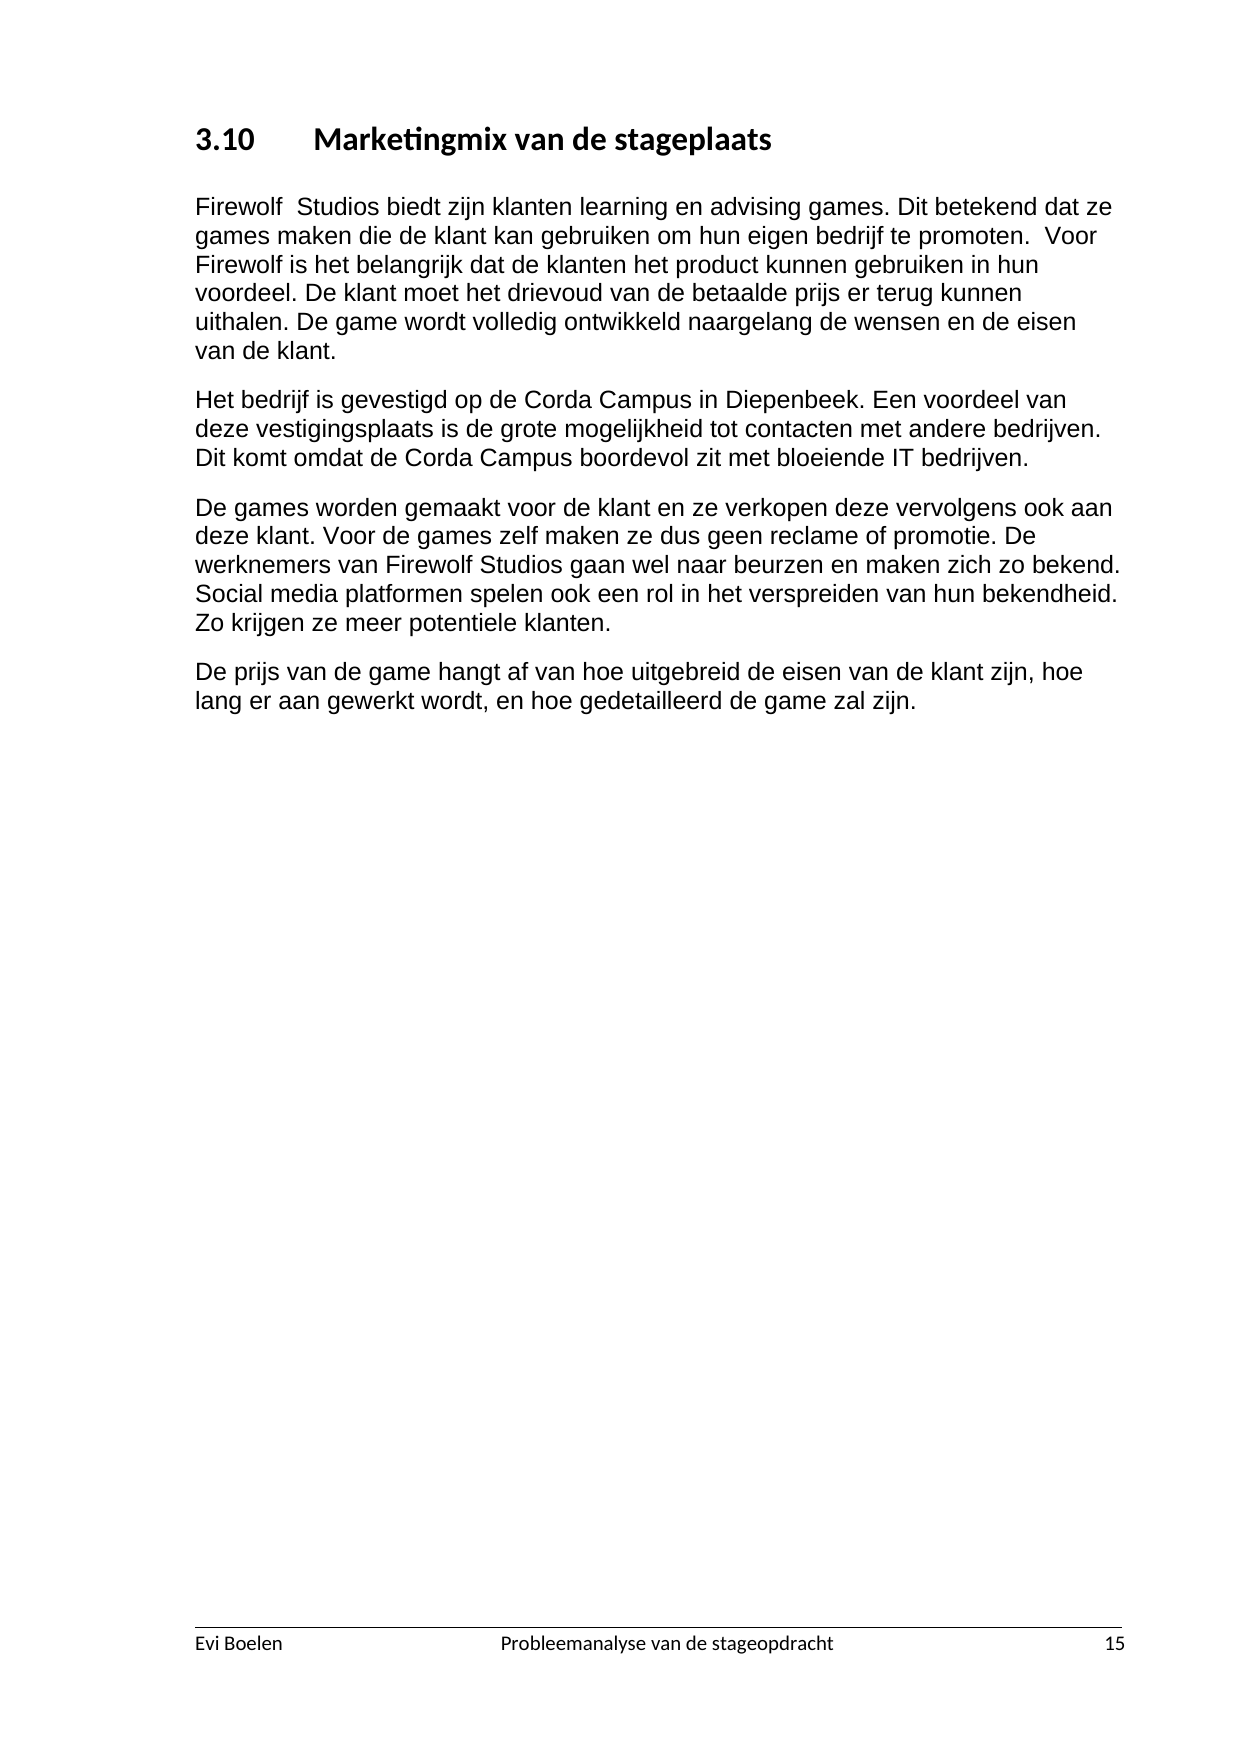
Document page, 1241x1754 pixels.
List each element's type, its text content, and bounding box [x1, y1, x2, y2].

text Het bedrijf is gevestigd op de Corda Campus in Diepenbeek. Een voordeel van deze vestigingsplaats is de grote mogelijkheid tot contacten met andere bedrijven. Dit komt omdat de Corda Campus boordevol zit met bloeiende IT bedrijven. [195, 386, 1122, 472]
text De games worden gemaakt voor de klant en ze verkopen deze vervolgens ook aan deze klant. Voor de games zelf maken ze dus geen reclame of promotie. De werknemers van Firewolf Studios gaan wel naar beurzen en maken zich zo bekend. Social media platformen spelen ook een rol in het verspreiden van hun bekendheid. Zo krijgen ze meer potentiele klanten. [195, 493, 1122, 636]
subtitle Marketingmix van de stageplaats [195, 118, 1122, 159]
text De prijs van de game hangt af van hoe uitgebreid de eisen van de klant zijn, hoe lang er aan gewerkt wordt, en hoe gedetailleerd de game zal zijn. [195, 657, 1122, 715]
text Firewolf Studios biedt zijn klanten learning en advising games. Dit betekend dat ze games maken die de klant kan gebruiken om hun eigen bedrijf te promoten. Voor Firewolf is het belangrijk dat de klanten het product kunnen gebruiken in hun voordeel. De klant moet het drievoud van de betaalde prijs er terug kunnen uithalen. De game wordt volledig ontwikkeld naargelang de wensen en de eisen van de klant. [195, 192, 1122, 365]
